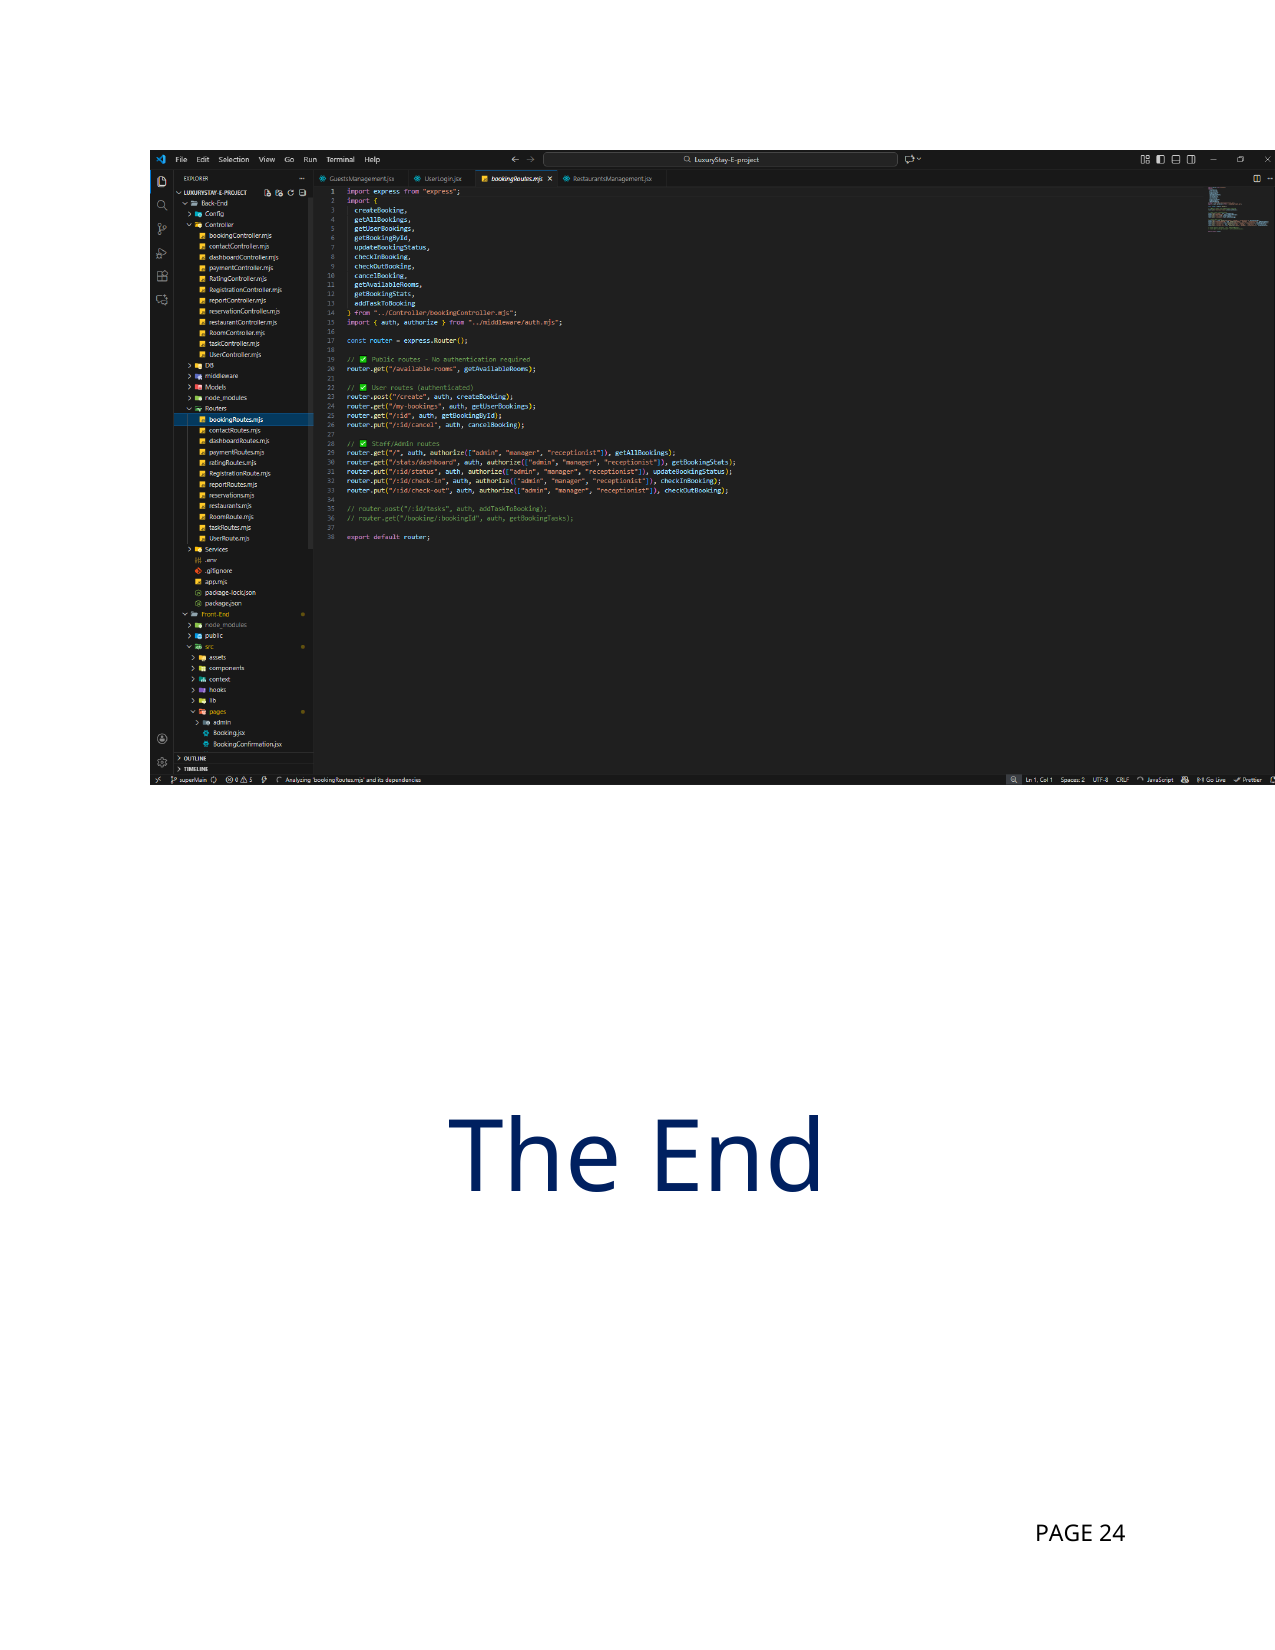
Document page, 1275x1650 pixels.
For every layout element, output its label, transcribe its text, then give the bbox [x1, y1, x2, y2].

picture [150, 150, 1275, 785]
text The End [150, 1085, 1125, 1221]
